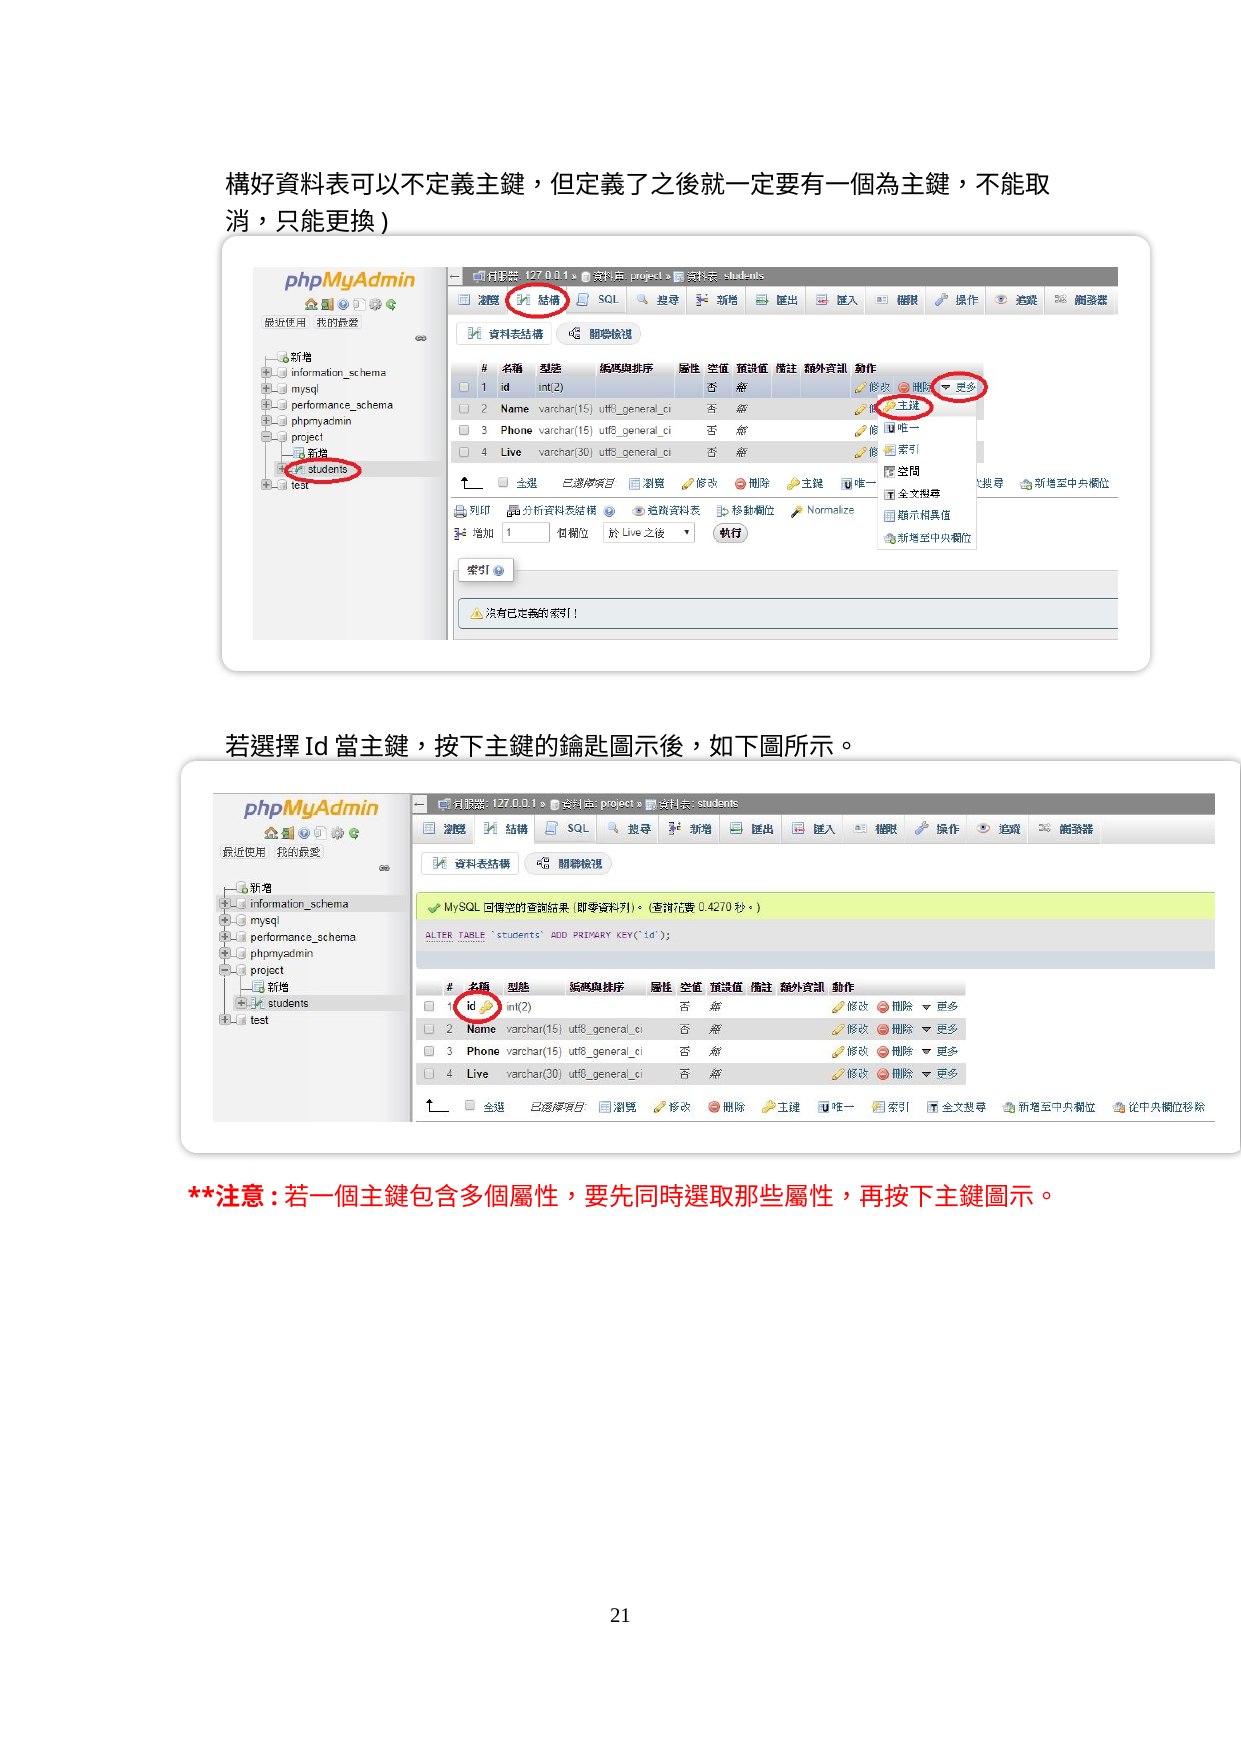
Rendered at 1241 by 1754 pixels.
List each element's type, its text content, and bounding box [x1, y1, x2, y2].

picture [213, 792, 1215, 1122]
text **注意 : 若一個主鍵包含多個屬性，要先同時選取那些屬性，再按下主鍵圖示。 [187, 1176, 1053, 1214]
picture [253, 267, 1118, 640]
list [187, 164, 1053, 239]
text 若選擇Id當主鍵，按下主鍵的鑰匙圖示後，如下圖所示。 [225, 726, 1053, 755]
